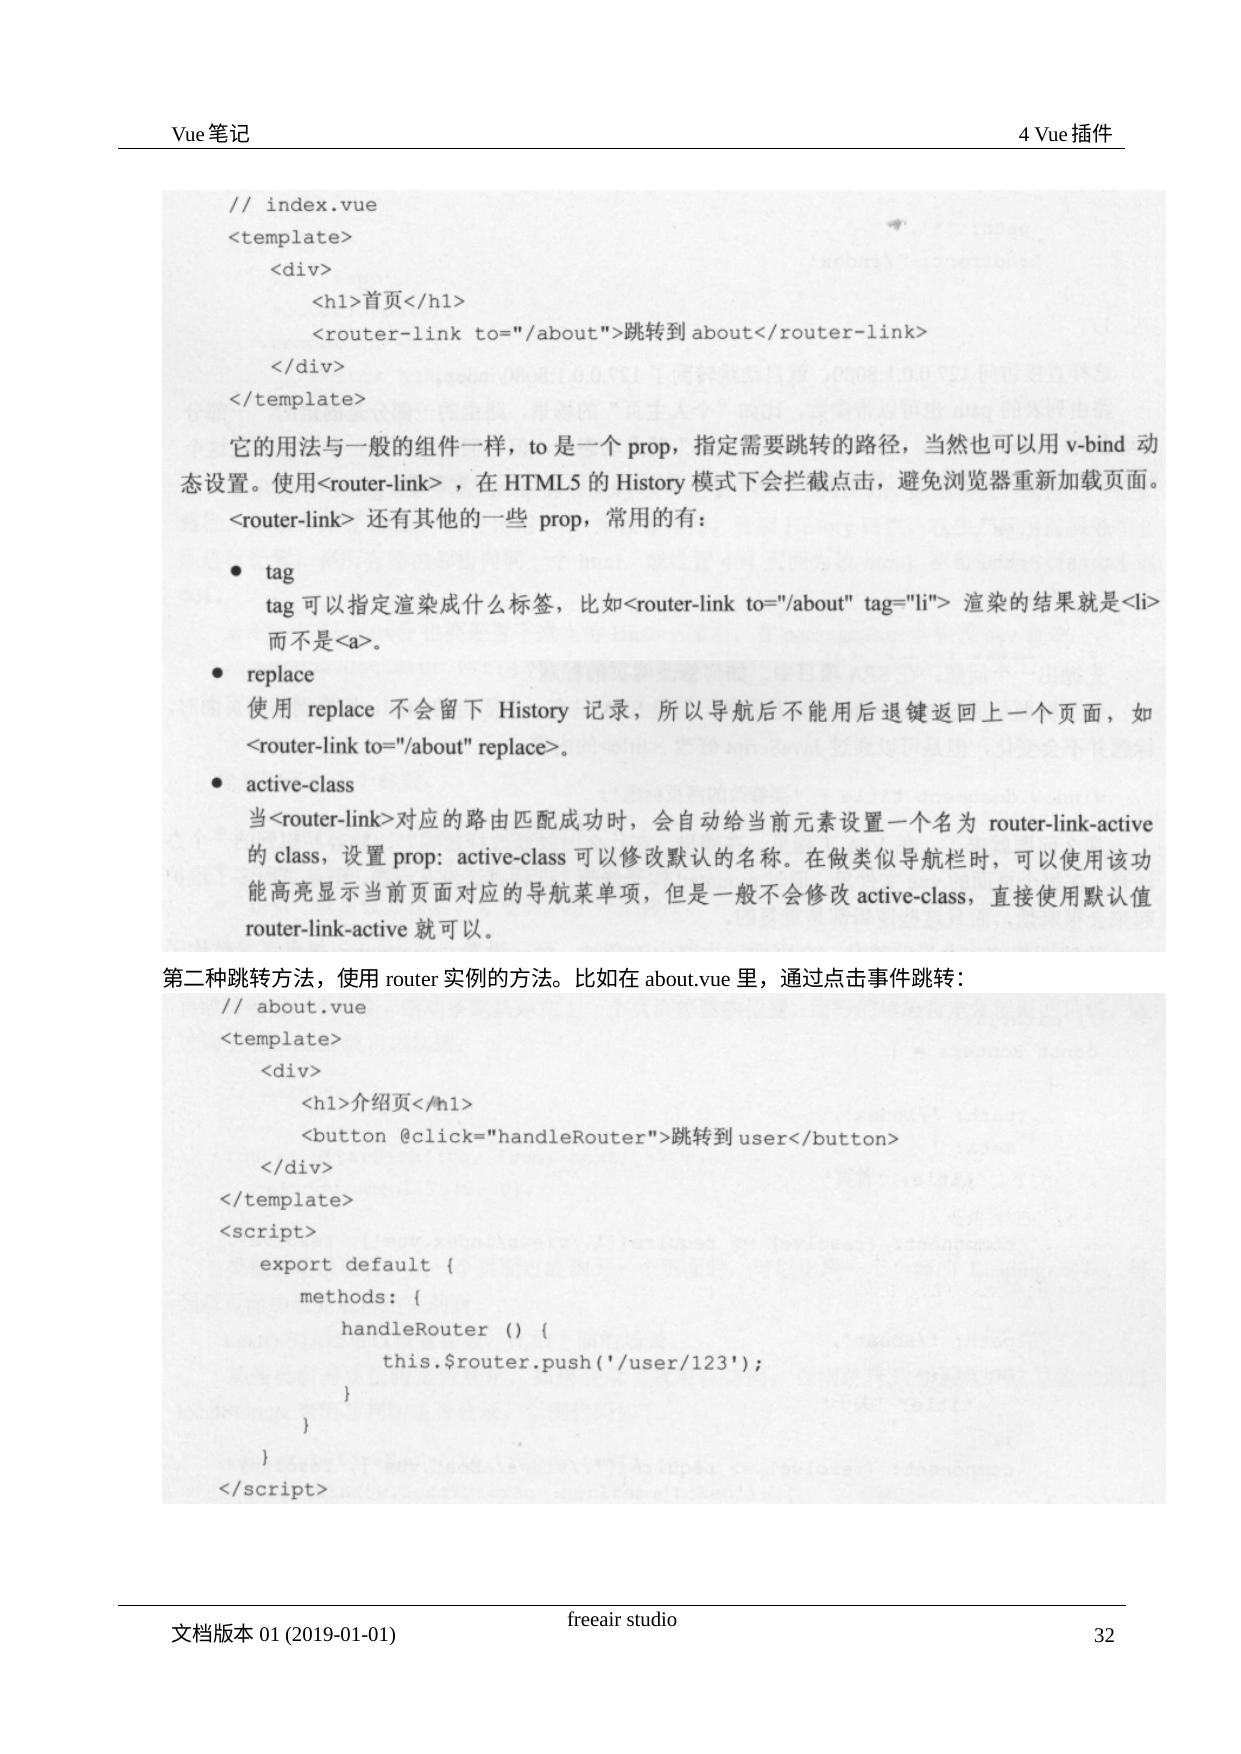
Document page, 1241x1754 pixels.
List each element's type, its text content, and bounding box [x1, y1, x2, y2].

list 第二种跳转方法，使用 router 实例的方法。比如在 about.vue 里，通过点击事件跳转： [162, 952, 1122, 993]
picture [161, 190, 1166, 952]
picture [161, 993, 1166, 1504]
